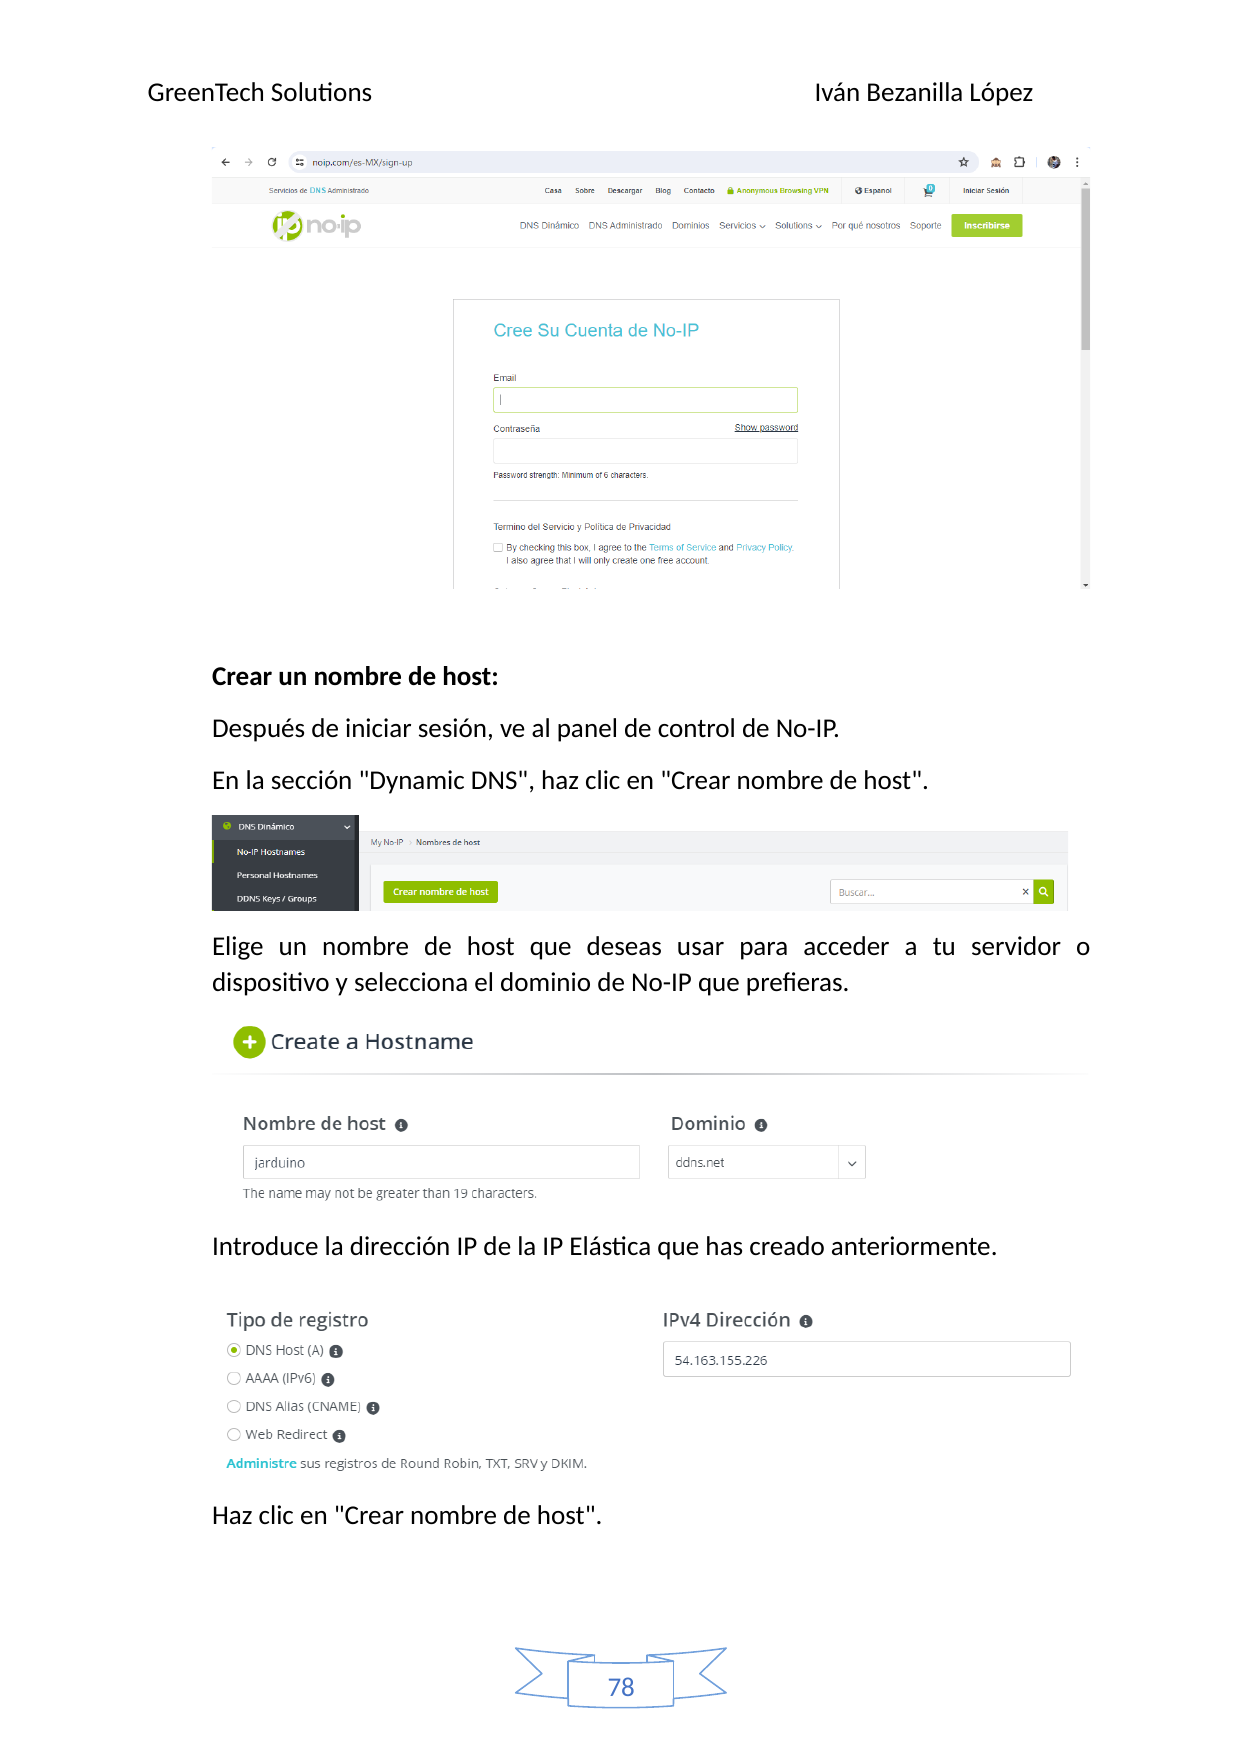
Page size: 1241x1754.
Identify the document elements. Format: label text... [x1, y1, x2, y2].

picture [211, 147, 1091, 589]
text Elige un nombre de host que deseas usar para acceder a tu servidor o dispositivo y selecciona el dominio de No-IP que prefieras. [212, 929, 1092, 998]
picture [211, 815, 1069, 911]
text Haz clic en "Crear nombre de host". [148, 1498, 1092, 1531]
picture [211, 1016, 1089, 1211]
text Crear un nombre de host: [212, 659, 1092, 692]
text En la sección "Dynamic DNS", haz clic en "Crear nombre de host". [148, 763, 1092, 796]
picture [211, 1281, 1087, 1479]
text Después de iniciar sesión, ve al panel de control de No-IP. [148, 711, 1092, 744]
text Introduce la dirección IP de la IP Elástica que has creado anteriormente. [148, 1229, 1092, 1263]
